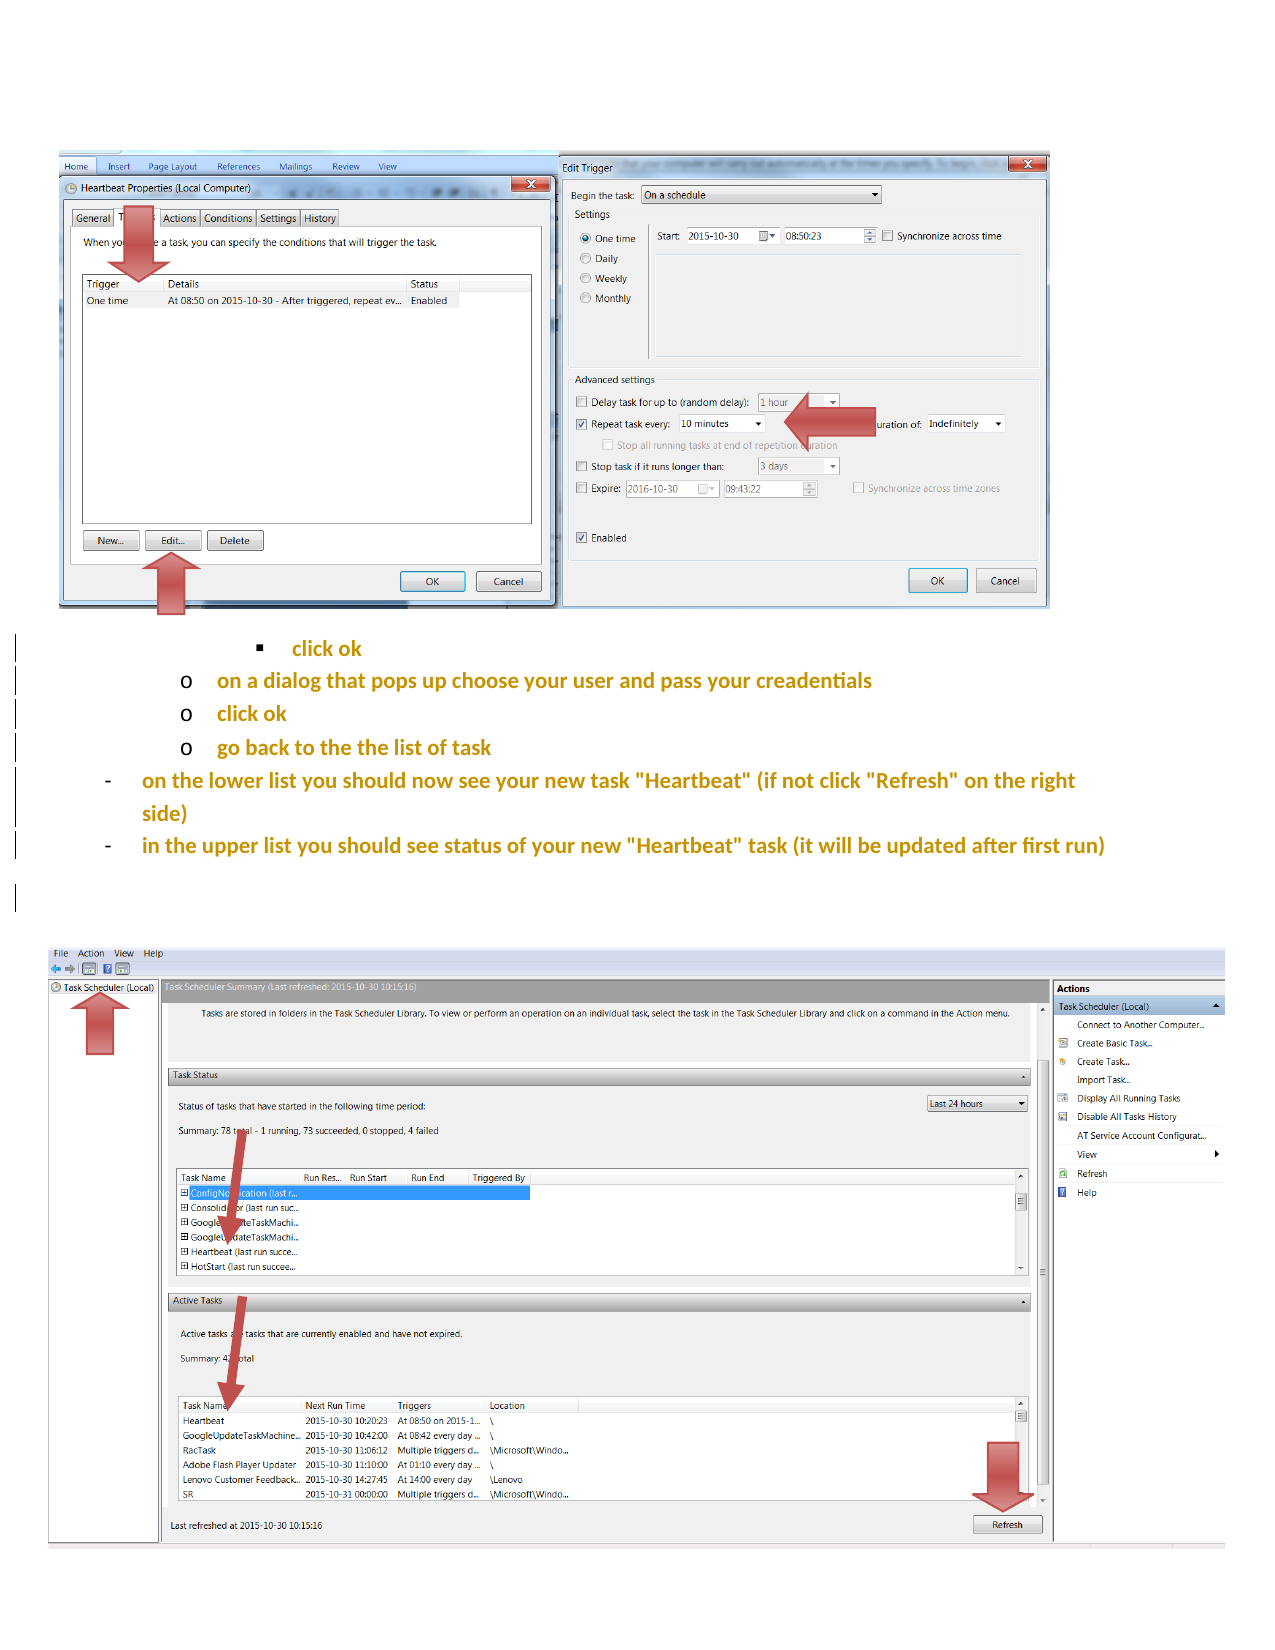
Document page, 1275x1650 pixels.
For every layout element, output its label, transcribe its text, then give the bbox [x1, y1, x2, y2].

picture [48, 947, 1226, 1549]
list in the upper list you should see status of your new "Heartbeat" task (it will be updated after first run) [104, 831, 1125, 859]
list on a dialog that pops up choose your user and pass your creadentials [179, 666, 1125, 695]
list click ok [254, 634, 1125, 662]
list on the lower list you should now see your new task "Heartbeat" (if not click "Refresh" on the right side) [104, 767, 1125, 827]
list click ok [179, 699, 1125, 729]
picture [59, 150, 1050, 609]
list go back to the the list of task [179, 733, 1125, 762]
